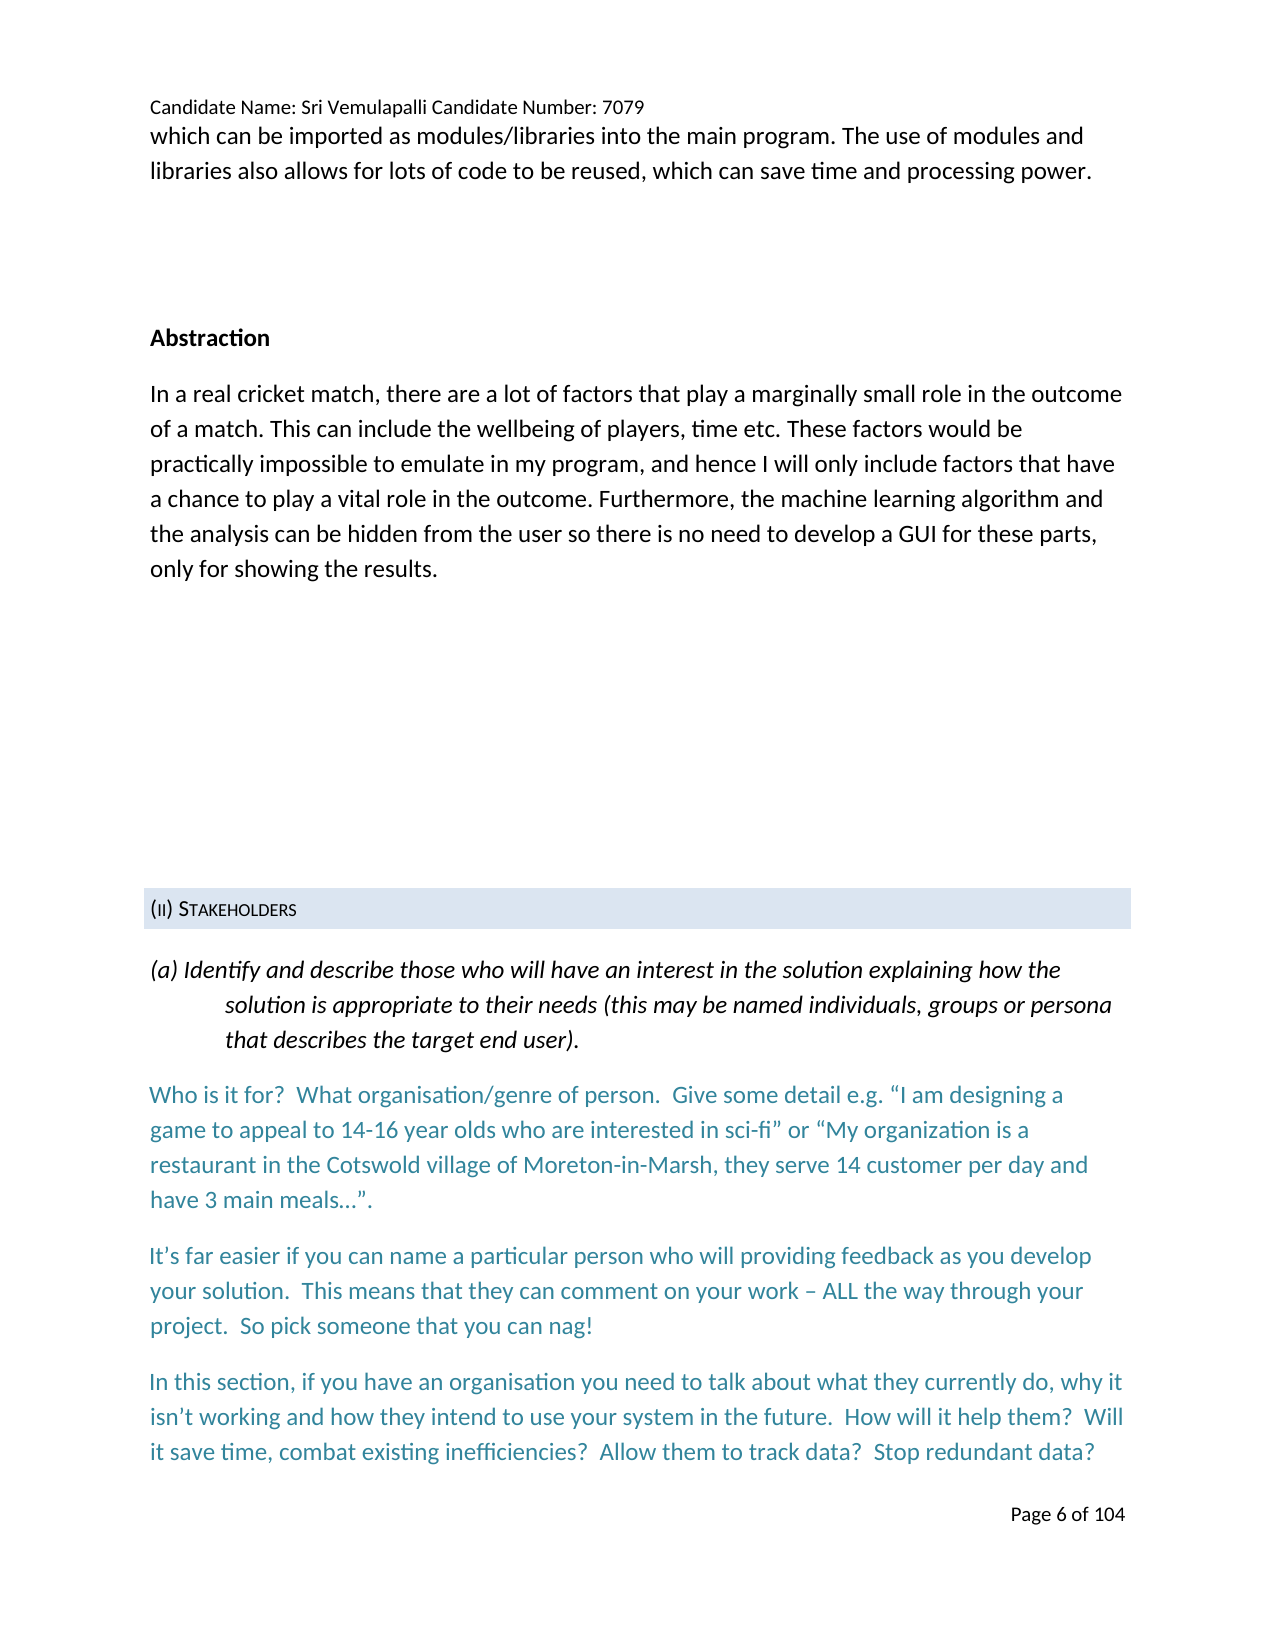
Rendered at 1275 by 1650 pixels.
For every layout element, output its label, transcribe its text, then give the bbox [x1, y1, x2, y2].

text (a) Identify and describe those who will have an interest in the solution explaining how the solution is appropriate to their needs (this may be named individuals, groups or persona that describes the target end user). [150, 954, 1125, 1054]
text Abstraction [150, 322, 1125, 353]
subtitle (ii) Stakeholders [150, 895, 1125, 923]
text It’s far easier if you can name a particular person who will providing feedback as you develop your solution. This means that they can comment on your work – ALL the way through your project. So pick someone that you can nag! [149, 1241, 1125, 1341]
text Who is it for? What organisation/genre of person. Give some detail e.g. “I am designing a game to appeal to 14-16 year olds who are interested in sci-fi” or “My organization is a restaurant in the Cotswold village of Moreton-in-Marsh, they serve 14 customer per day and have 3 main meals…”. [149, 1080, 1125, 1215]
text In a real cricket match, there are a lot of factors that play a marginally small role in the outcome of a match. This can include the wellbeing of players, time etc. These factors would be practically impossible to emulate in my program, and hence I will only include factors that have a chance to play a vital role in the outcome. Furthermore, the machine learning algorithm and the analysis can be hidden from the user so there is no need to develop a GUI for these parts, only for showing the results. [150, 378, 1125, 584]
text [150, 120, 1125, 186]
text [149, 1366, 1125, 1467]
